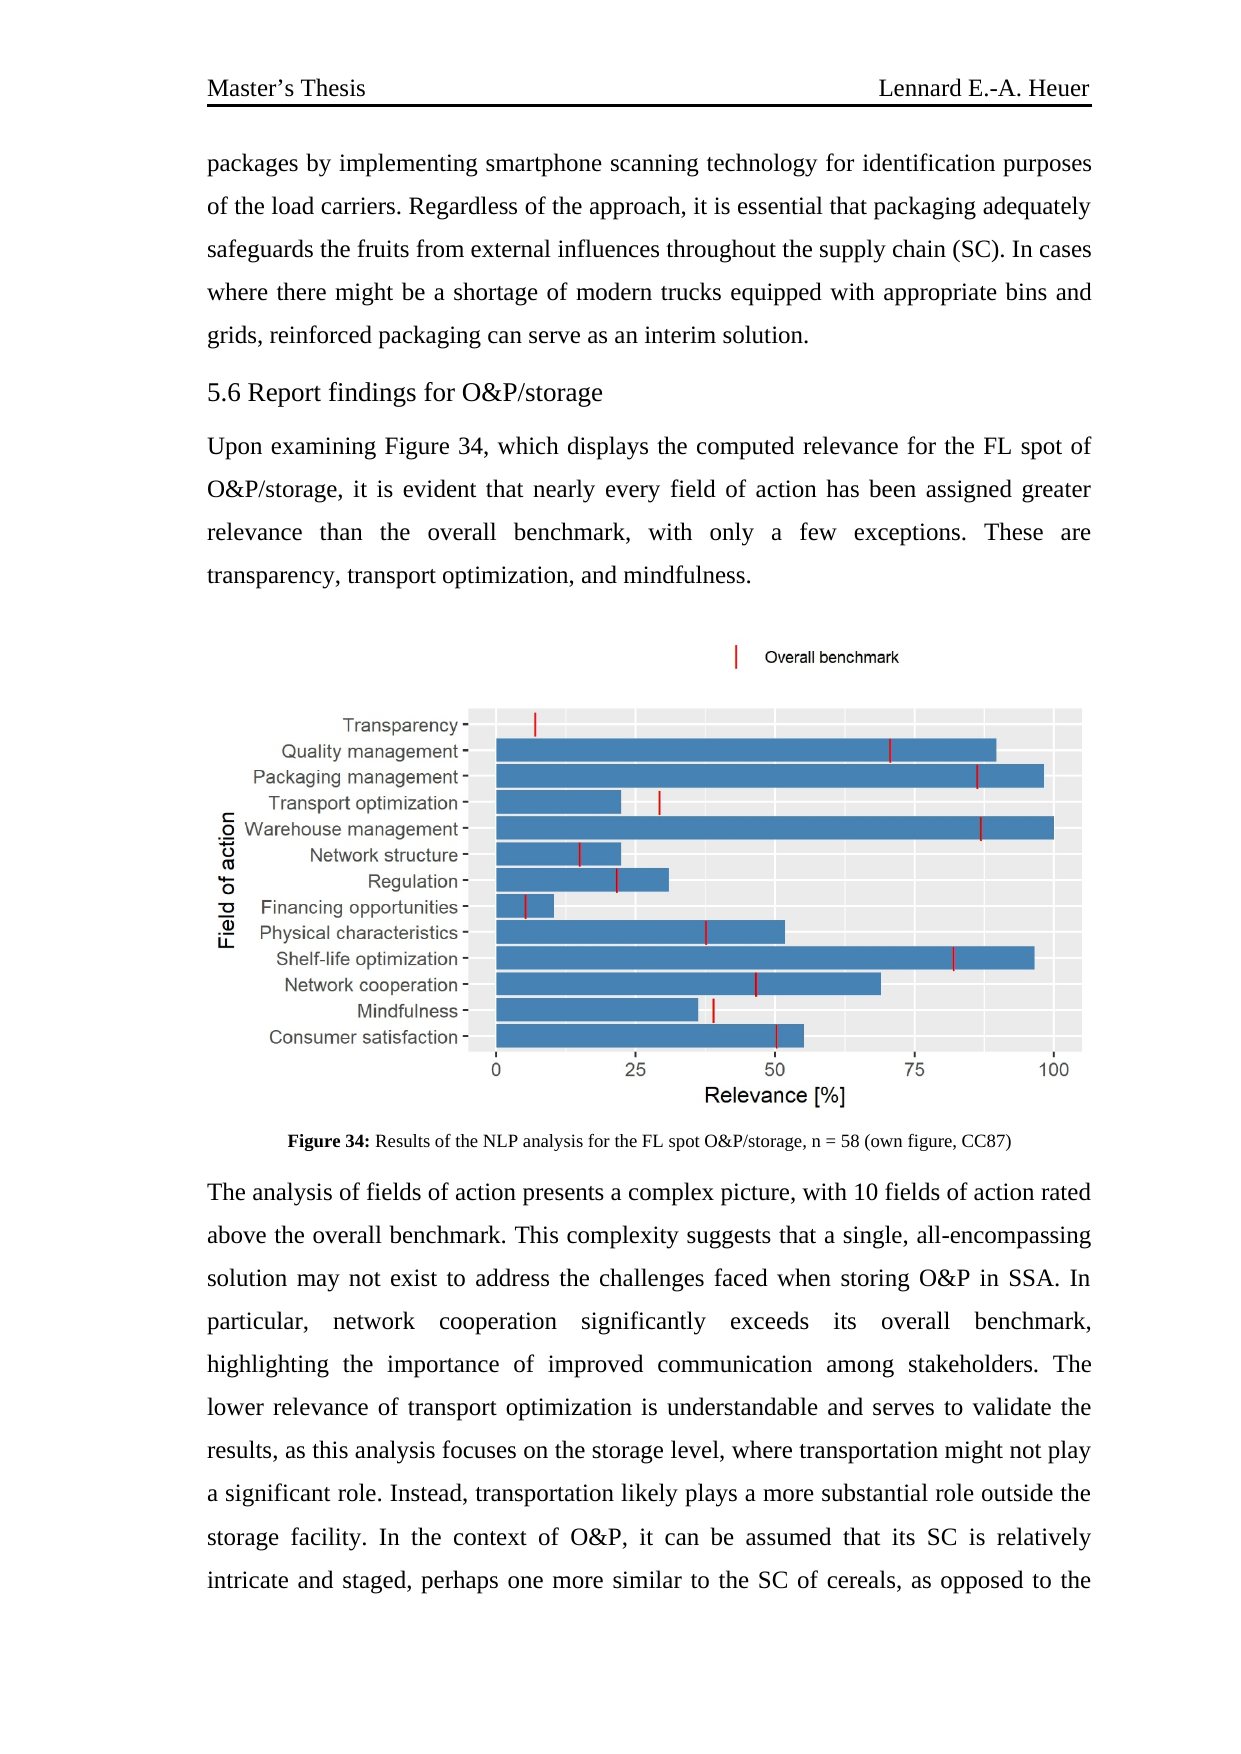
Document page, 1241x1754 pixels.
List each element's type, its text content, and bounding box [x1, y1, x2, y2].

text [207, 148, 1092, 349]
text Upon examining Figure 34, which displays the computed relevance for the FL spot of O&P/storage, it is evident that nearly every field of action has been assigned greater relevance than the overall benchmark, with only a few exceptions. These are transparency, transport optimization, and mindfulness. [207, 431, 1092, 589]
picture [206, 615, 1093, 1118]
subtitle 5.6 Report findings for O&P/storage [207, 376, 1092, 407]
subtitle Figure 34: Results of the NLP analysis for the FL spot O&P/storage, n = 58 (own figure, CC87) [207, 1130, 1092, 1152]
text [207, 1177, 1092, 1593]
